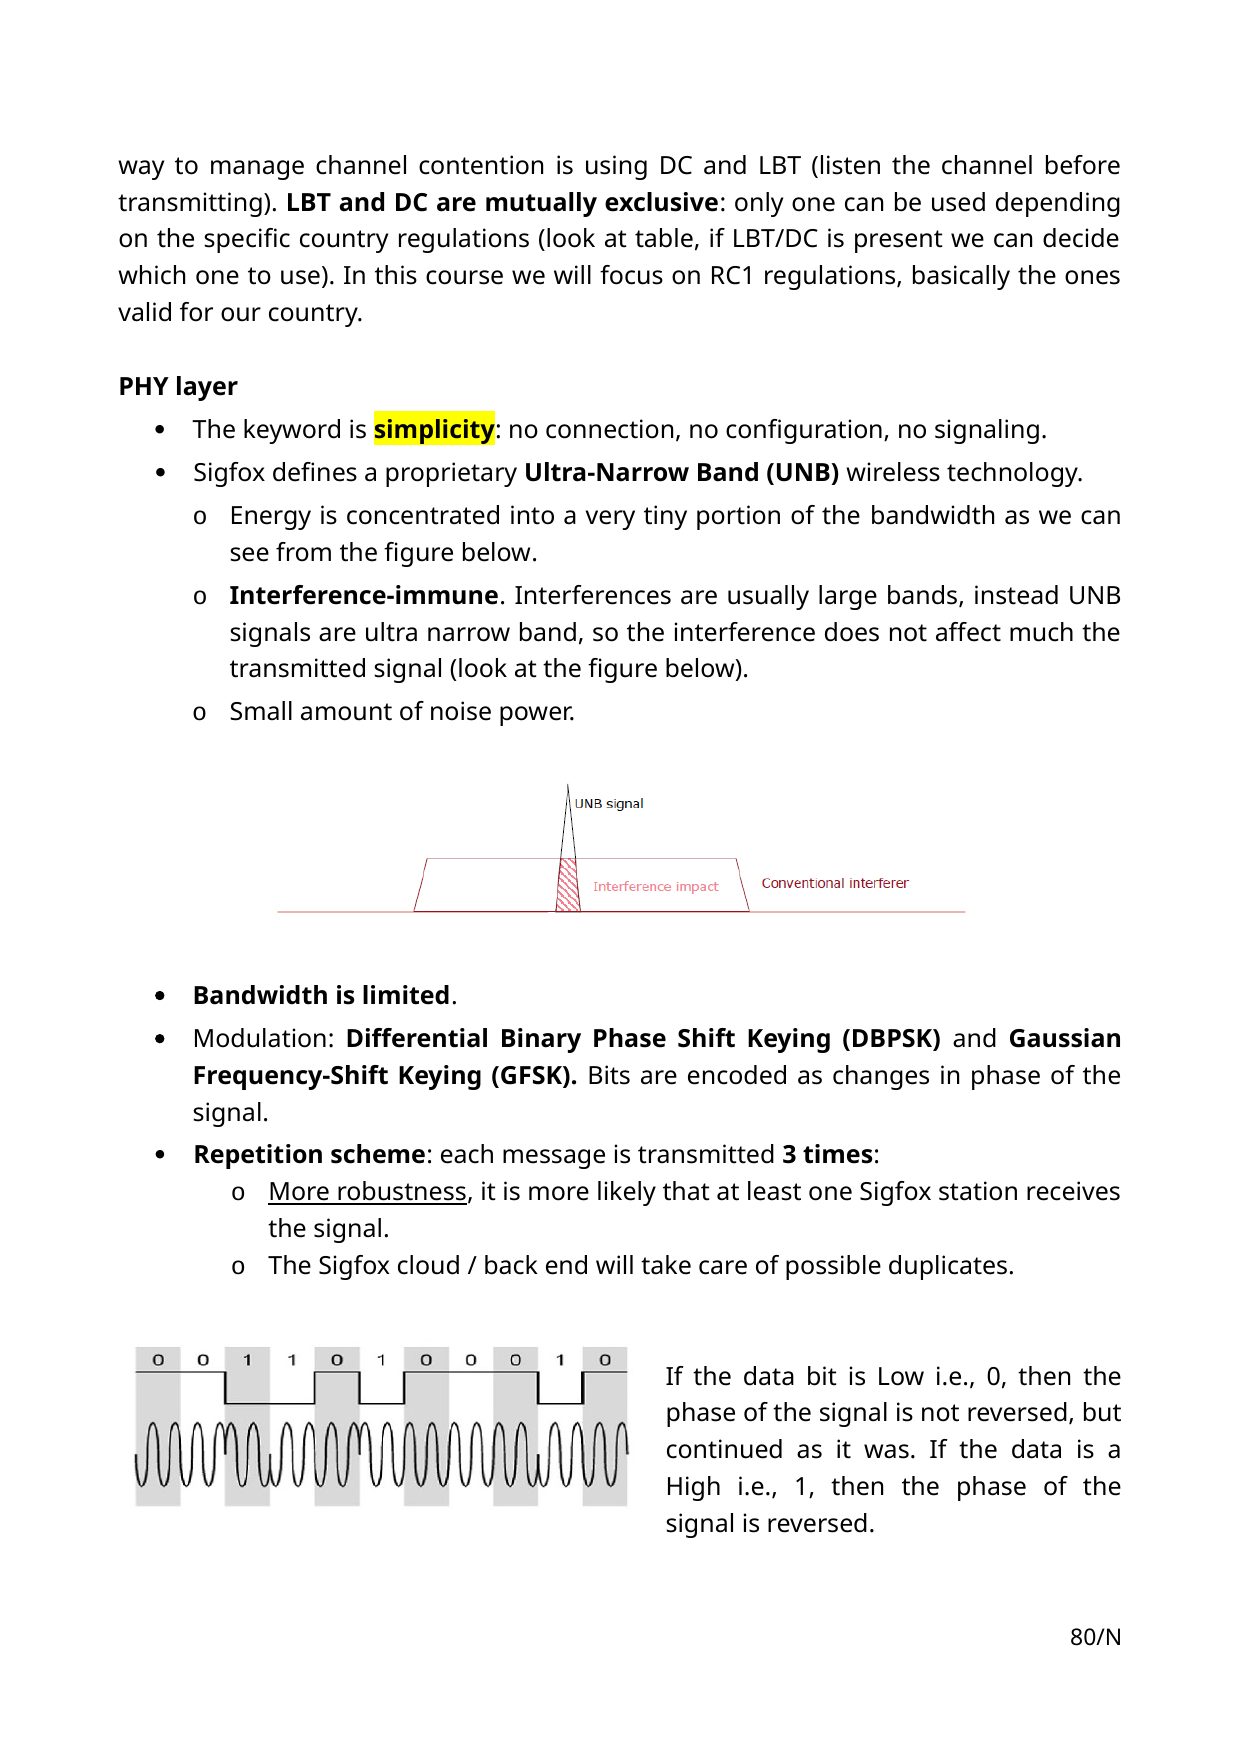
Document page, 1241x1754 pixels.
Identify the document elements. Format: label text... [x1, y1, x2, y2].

list Small amount of noise power. [192, 694, 1122, 728]
list Sigfox defines a proprietary Ultra-Narrow Band (UNB) wireless technology. [156, 454, 1122, 488]
list Interference-immune. Interferences are usually large bands, instead UNB signals are ultra narrow band, so the interference does not affect much the transmitted signal (look at the figure below). [192, 577, 1122, 685]
list Energy is concentrated into a very tiny portion of the bandwidth as we can see from the figure below. [192, 497, 1122, 568]
list Modulation: Differential Binary Phase Shift Keying (DBPSK) and Gaussian Frequency-Shift Keying (GFSK). Bits are encoded as changes in phase of the signal. [155, 1021, 1122, 1128]
list Bandwidth is limited. [155, 978, 1122, 1012]
picture [260, 767, 980, 939]
list More robustness, it is more likely that at least one Sigfox station receives the signal. [231, 1174, 1122, 1245]
list The Sigfox cloud / back end will take care of possible duplicates. [231, 1248, 1122, 1282]
list Repetition scheme: each message is transmitted 3 times: [156, 1137, 1122, 1171]
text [118, 148, 1122, 329]
list The keyword is simplicity: no connection, no configuration, no signaling. [155, 411, 374, 445]
text PHY layer [118, 368, 1122, 402]
text If the data bit is Low i.e., 0, then the phase of the signal is not reversed, but continued as it was. If the data is a High i.e., 1, then the phase of the signal is reversed. [118, 1358, 1122, 1539]
list The keyword is simplicity: no connection, no configuration, no signaling. [495, 411, 1122, 445]
